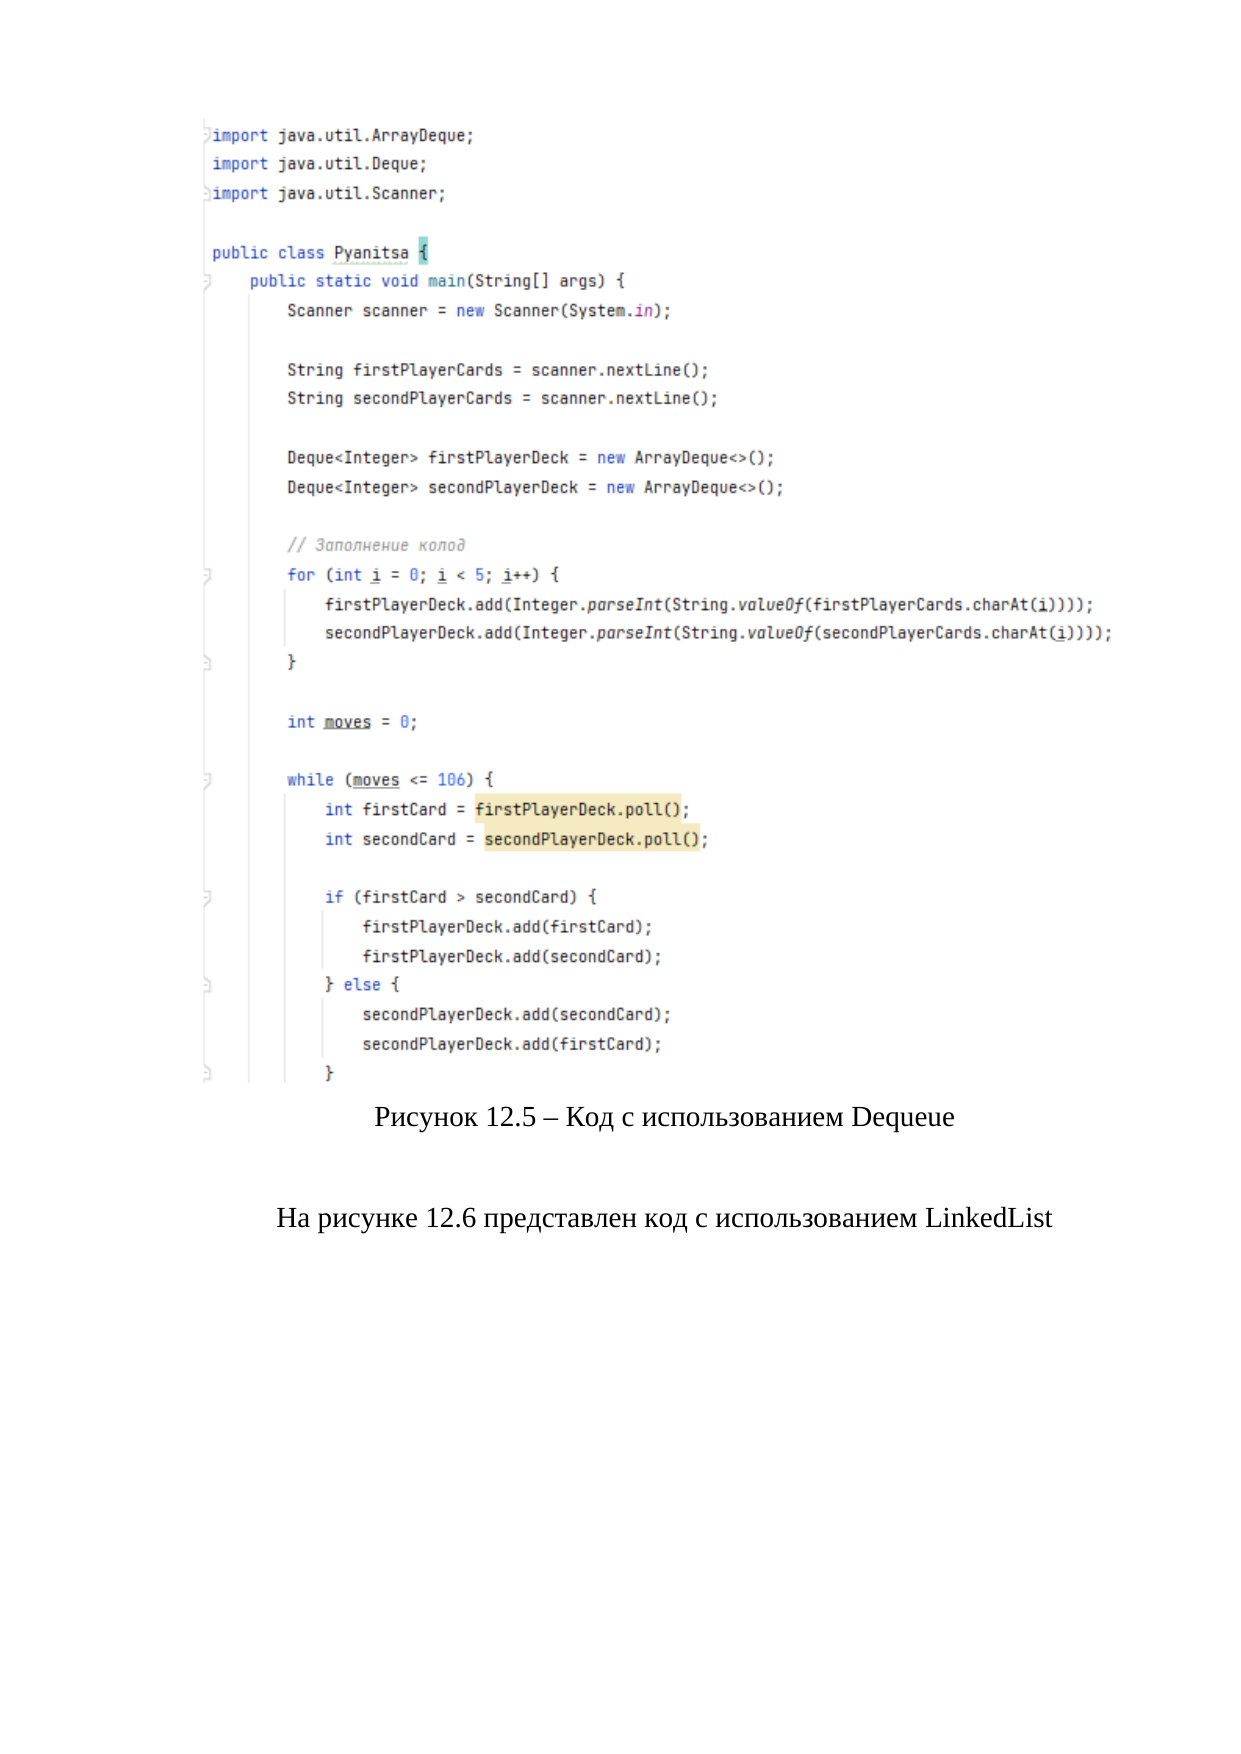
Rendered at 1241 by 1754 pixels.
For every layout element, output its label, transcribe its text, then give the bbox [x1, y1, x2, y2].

picture [203, 118, 1126, 1083]
text На рисунке 12.6 представлен код с использованием LinkedList [177, 1200, 1152, 1233]
text Рисунок 12.5 – Код с использованием Dequeue [177, 1099, 1152, 1133]
